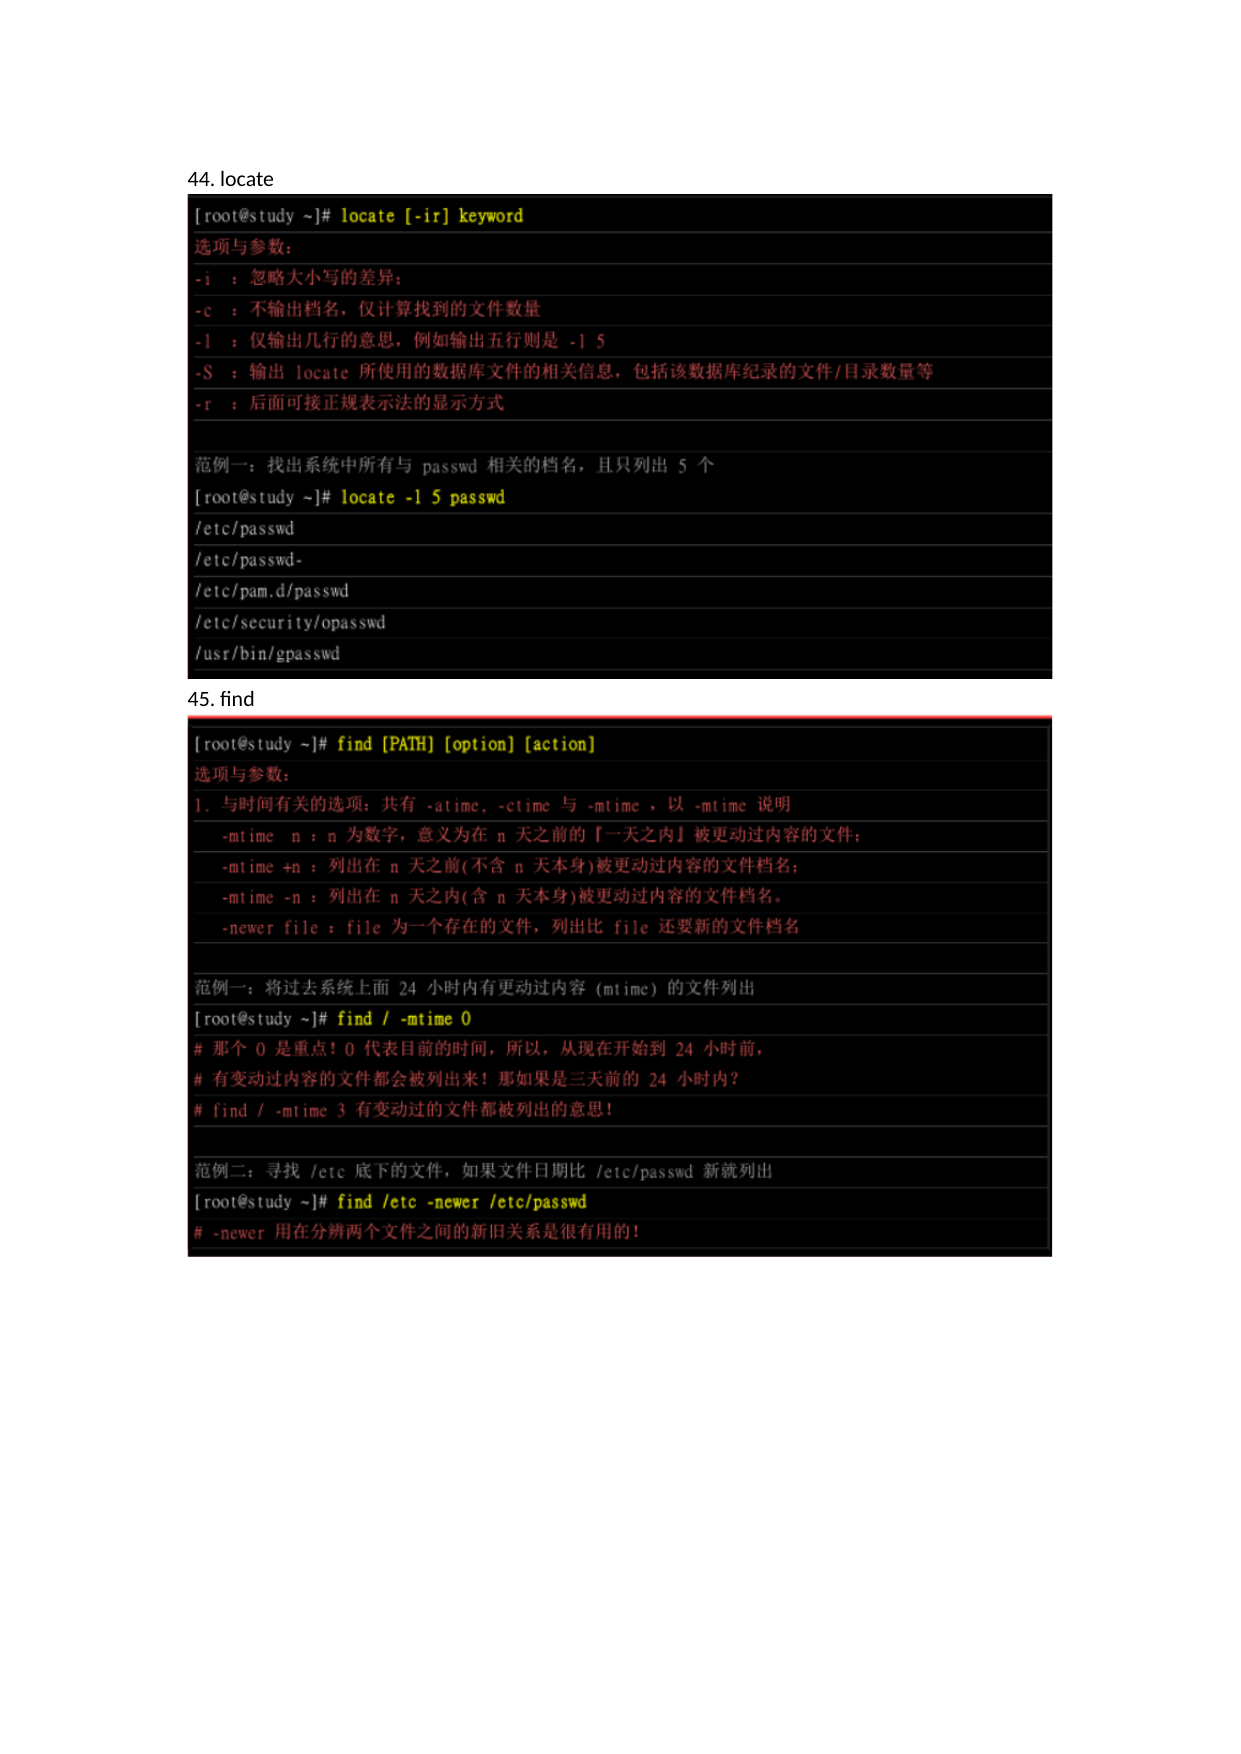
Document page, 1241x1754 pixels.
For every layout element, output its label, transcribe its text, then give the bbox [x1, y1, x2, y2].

picture [187, 714, 1053, 1257]
picture [187, 194, 1053, 679]
list find [187, 682, 1053, 714]
list locate [187, 162, 1053, 194]
